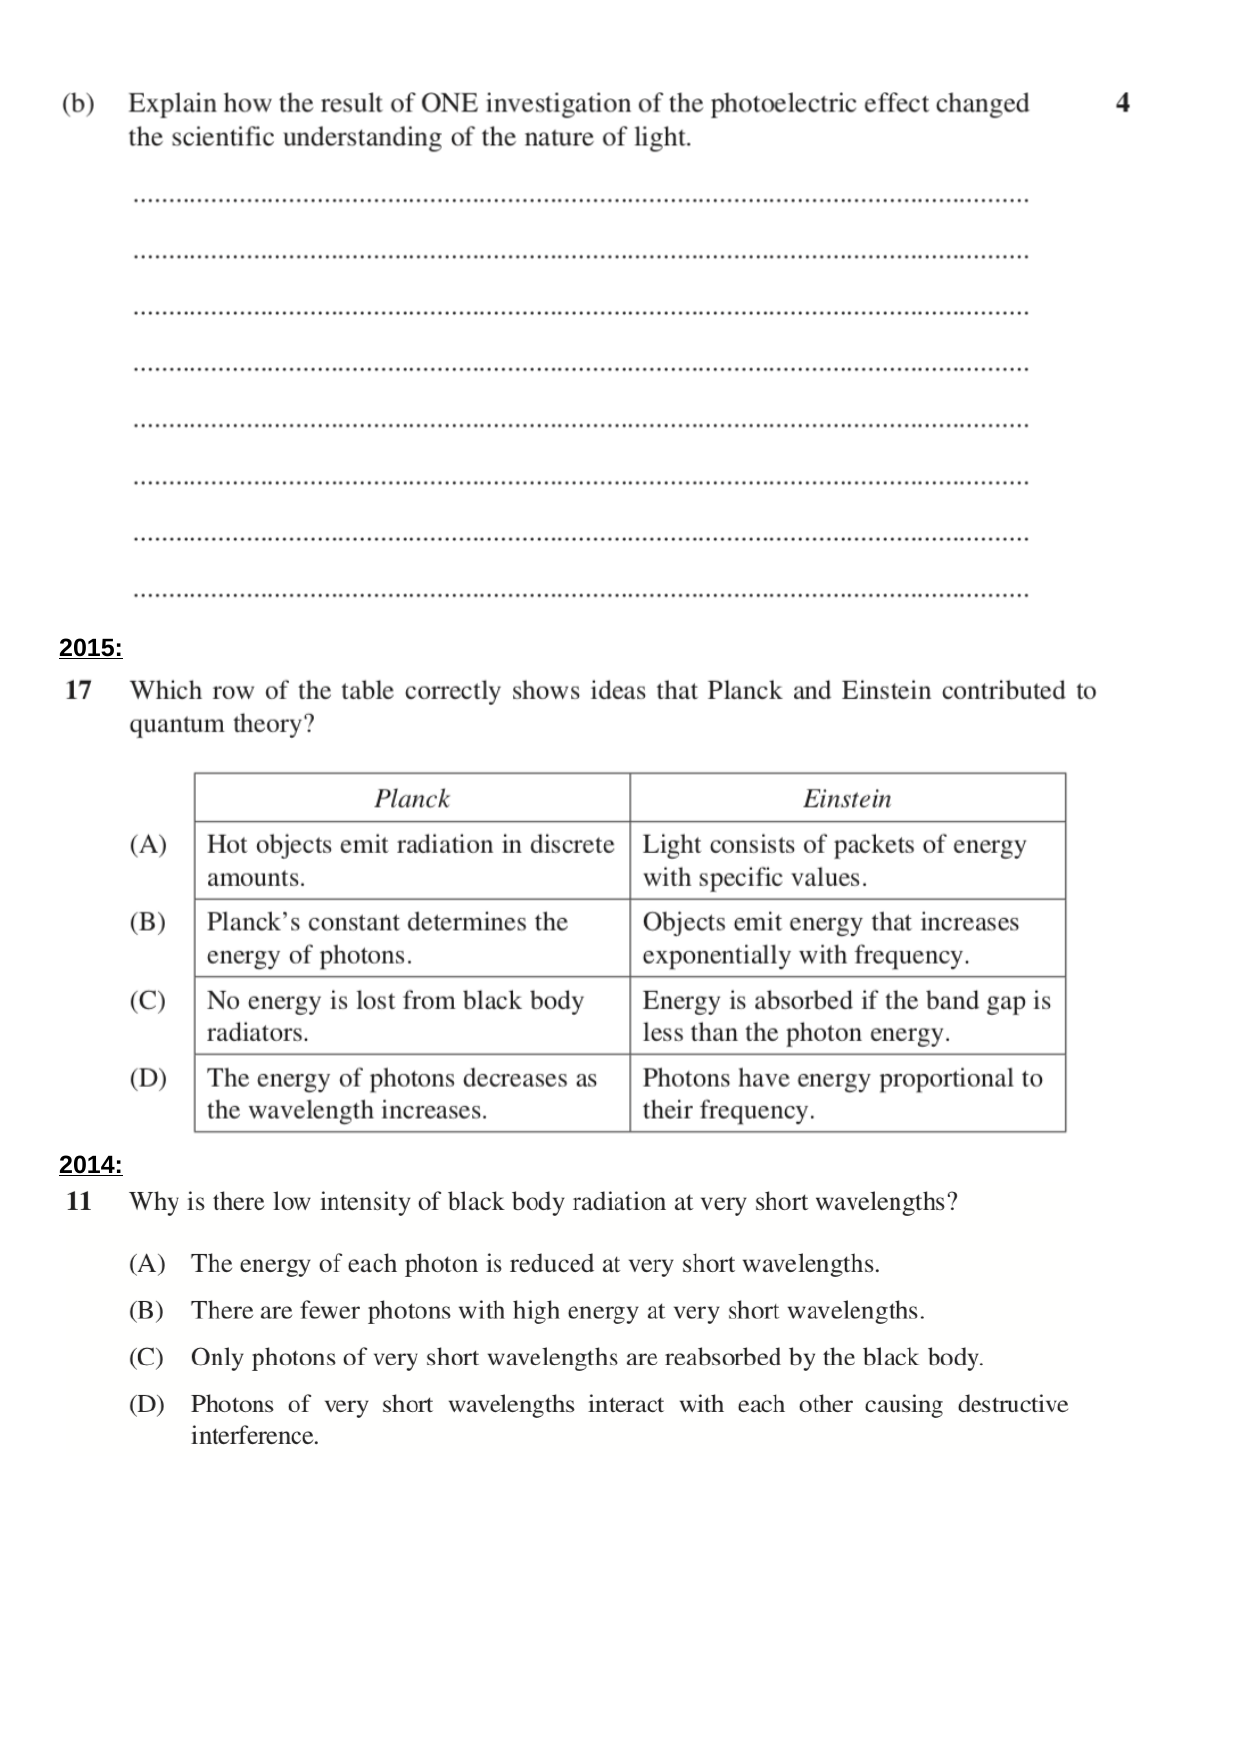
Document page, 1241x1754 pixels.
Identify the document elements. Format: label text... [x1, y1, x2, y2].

picture [58, 70, 1147, 629]
text 2015: [59, 632, 1181, 661]
picture [58, 1182, 1094, 1456]
text 2014: [59, 1150, 1181, 1178]
picture [58, 665, 1107, 1146]
